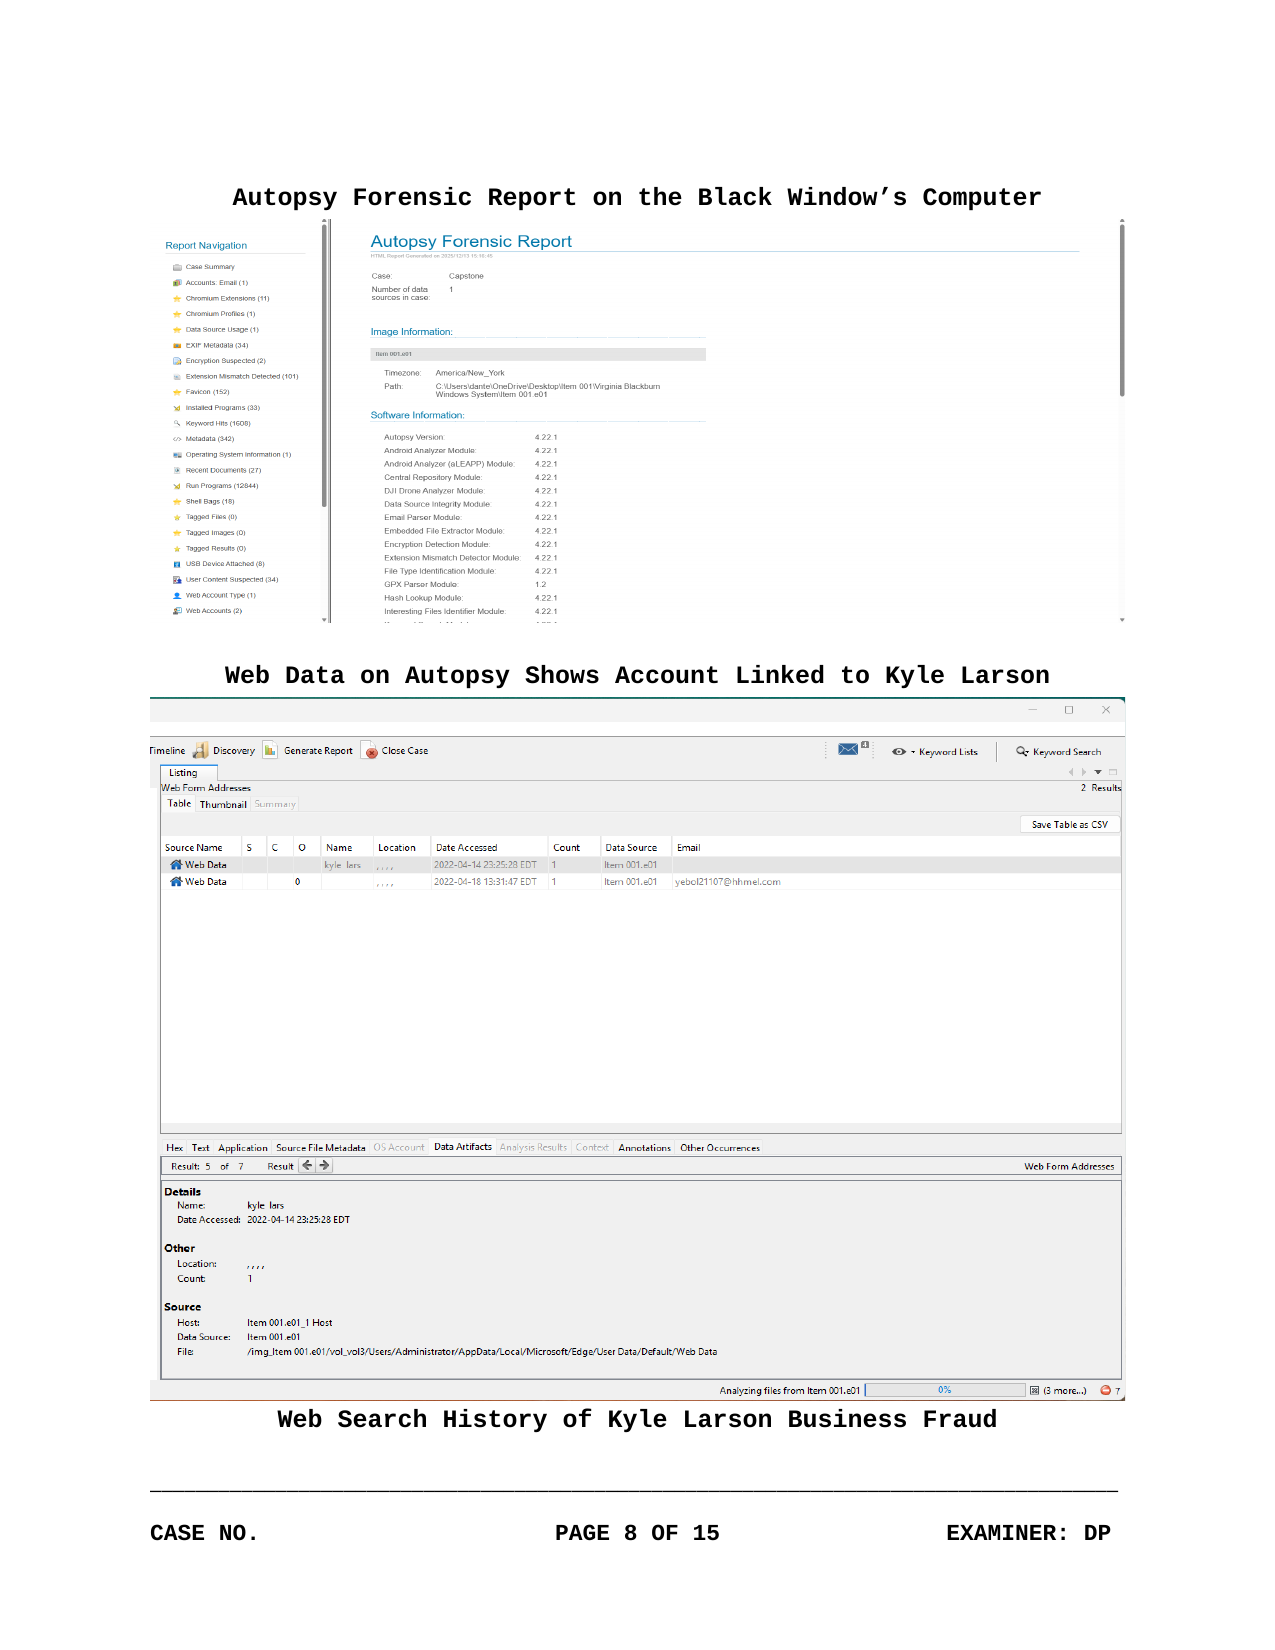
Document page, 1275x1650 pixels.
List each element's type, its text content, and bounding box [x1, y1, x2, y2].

text Web Data on Autopsy Shows Account Linked to Kyle Larson [150, 663, 1125, 691]
text Autopsy Forensic Report on the Black Window’s Computer [150, 184, 1125, 213]
picture [150, 219, 1125, 623]
text Web Search History of Kyle Larson Business Fraud [150, 1407, 1125, 1435]
picture [150, 697, 1125, 1401]
